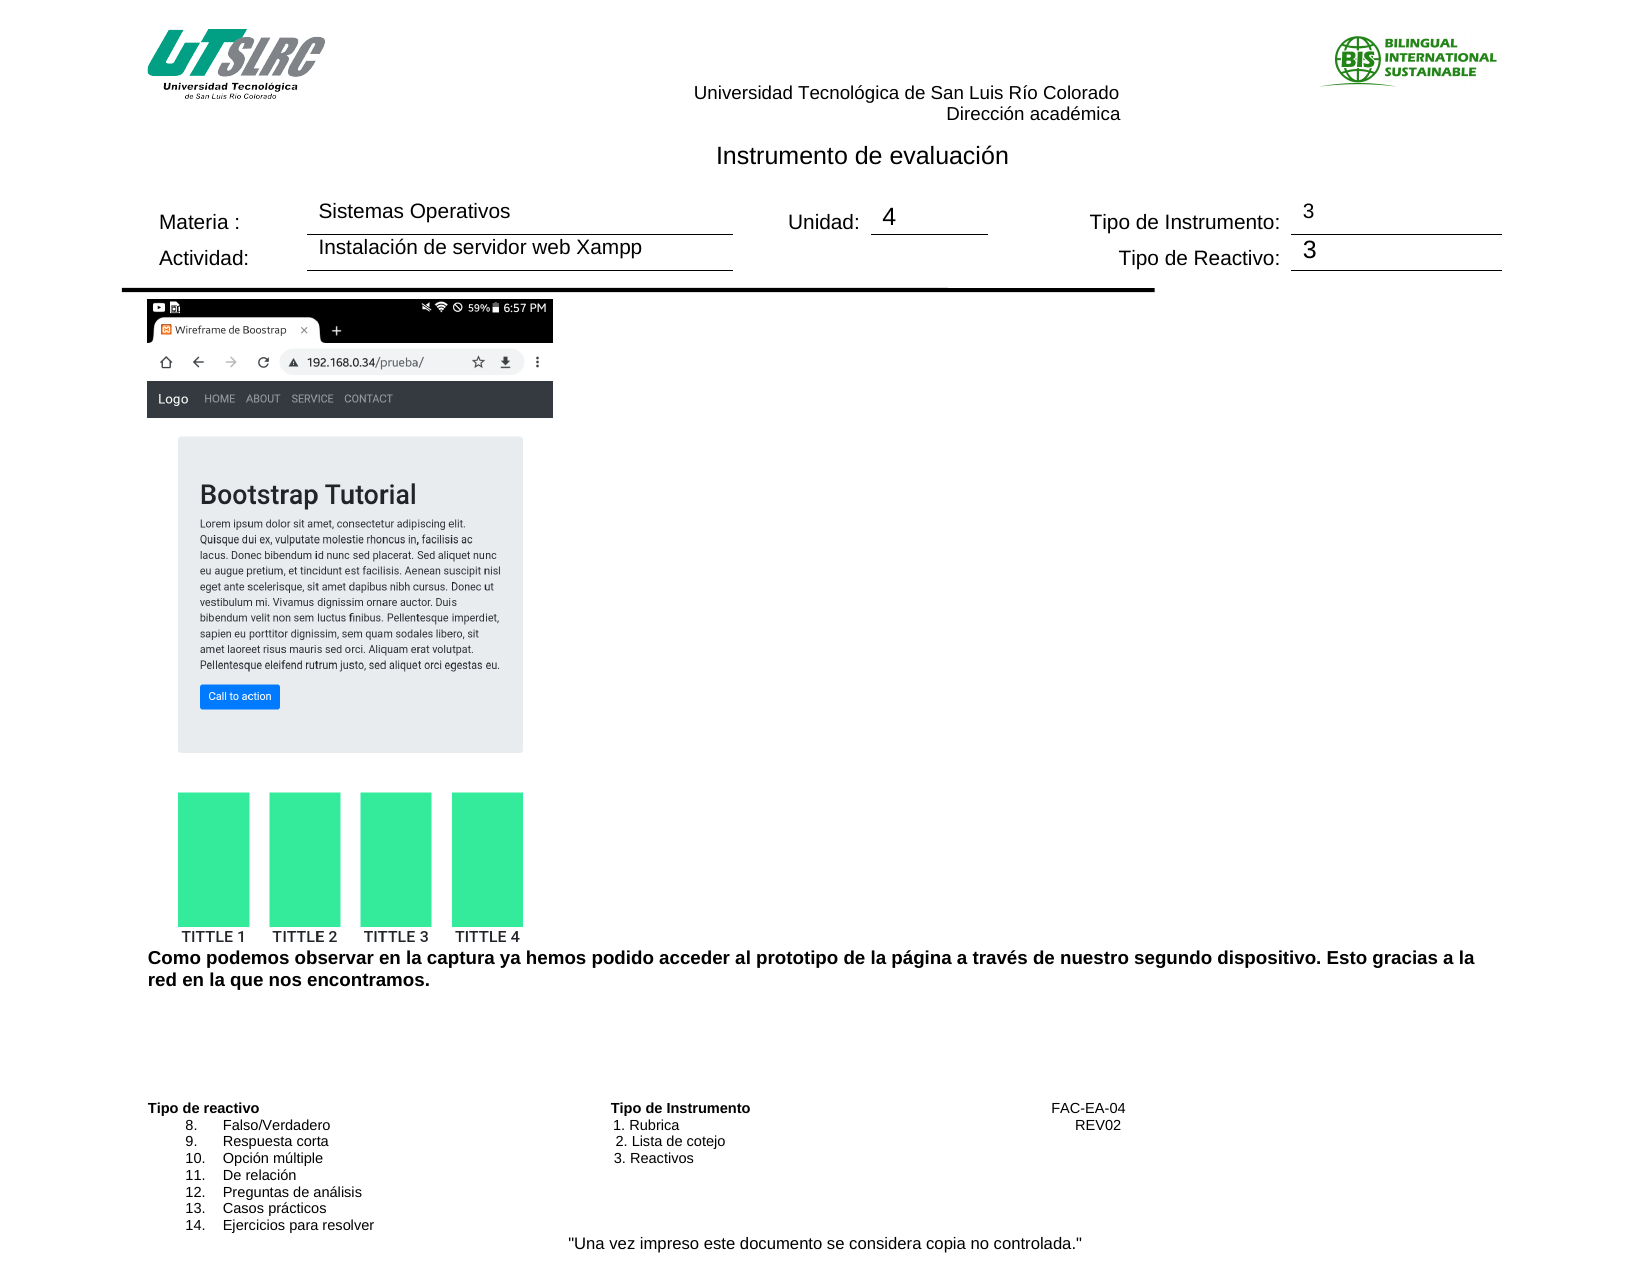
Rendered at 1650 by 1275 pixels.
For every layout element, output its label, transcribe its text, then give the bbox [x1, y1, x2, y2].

text Como podemos observar en la captura ya hemos podido acceder al prototipo de la página a través de nuestro segundo dispositivo. Esto gracias a la red en la que nos encontramos. [148, 947, 1502, 990]
picture [147, 299, 553, 947]
picture [1317, 31, 1503, 92]
picture [147, 29, 325, 99]
